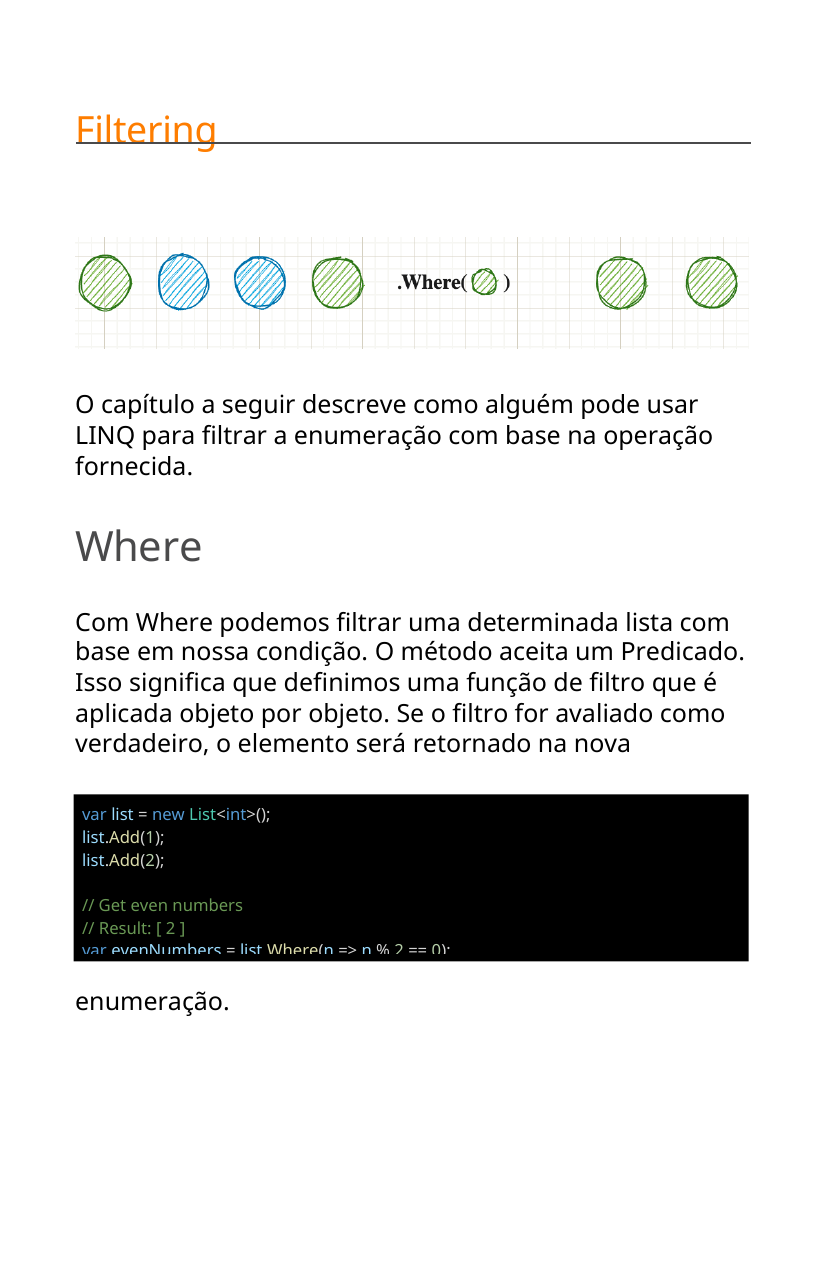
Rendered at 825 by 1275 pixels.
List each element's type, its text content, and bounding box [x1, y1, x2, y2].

picture [73, 237, 749, 349]
subtitle Where [75, 516, 750, 573]
text Com Where podemos filtrar uma determinada lista com base em nossa condição. O método aceita um Predicado. Isso significa que definimos uma função de filtro que é aplicada objeto por objeto. Se o filtro for avaliado como verdadeiro, o elemento será retornado na nova enumeração. [75, 606, 750, 1017]
text Filtering [75, 104, 750, 155]
